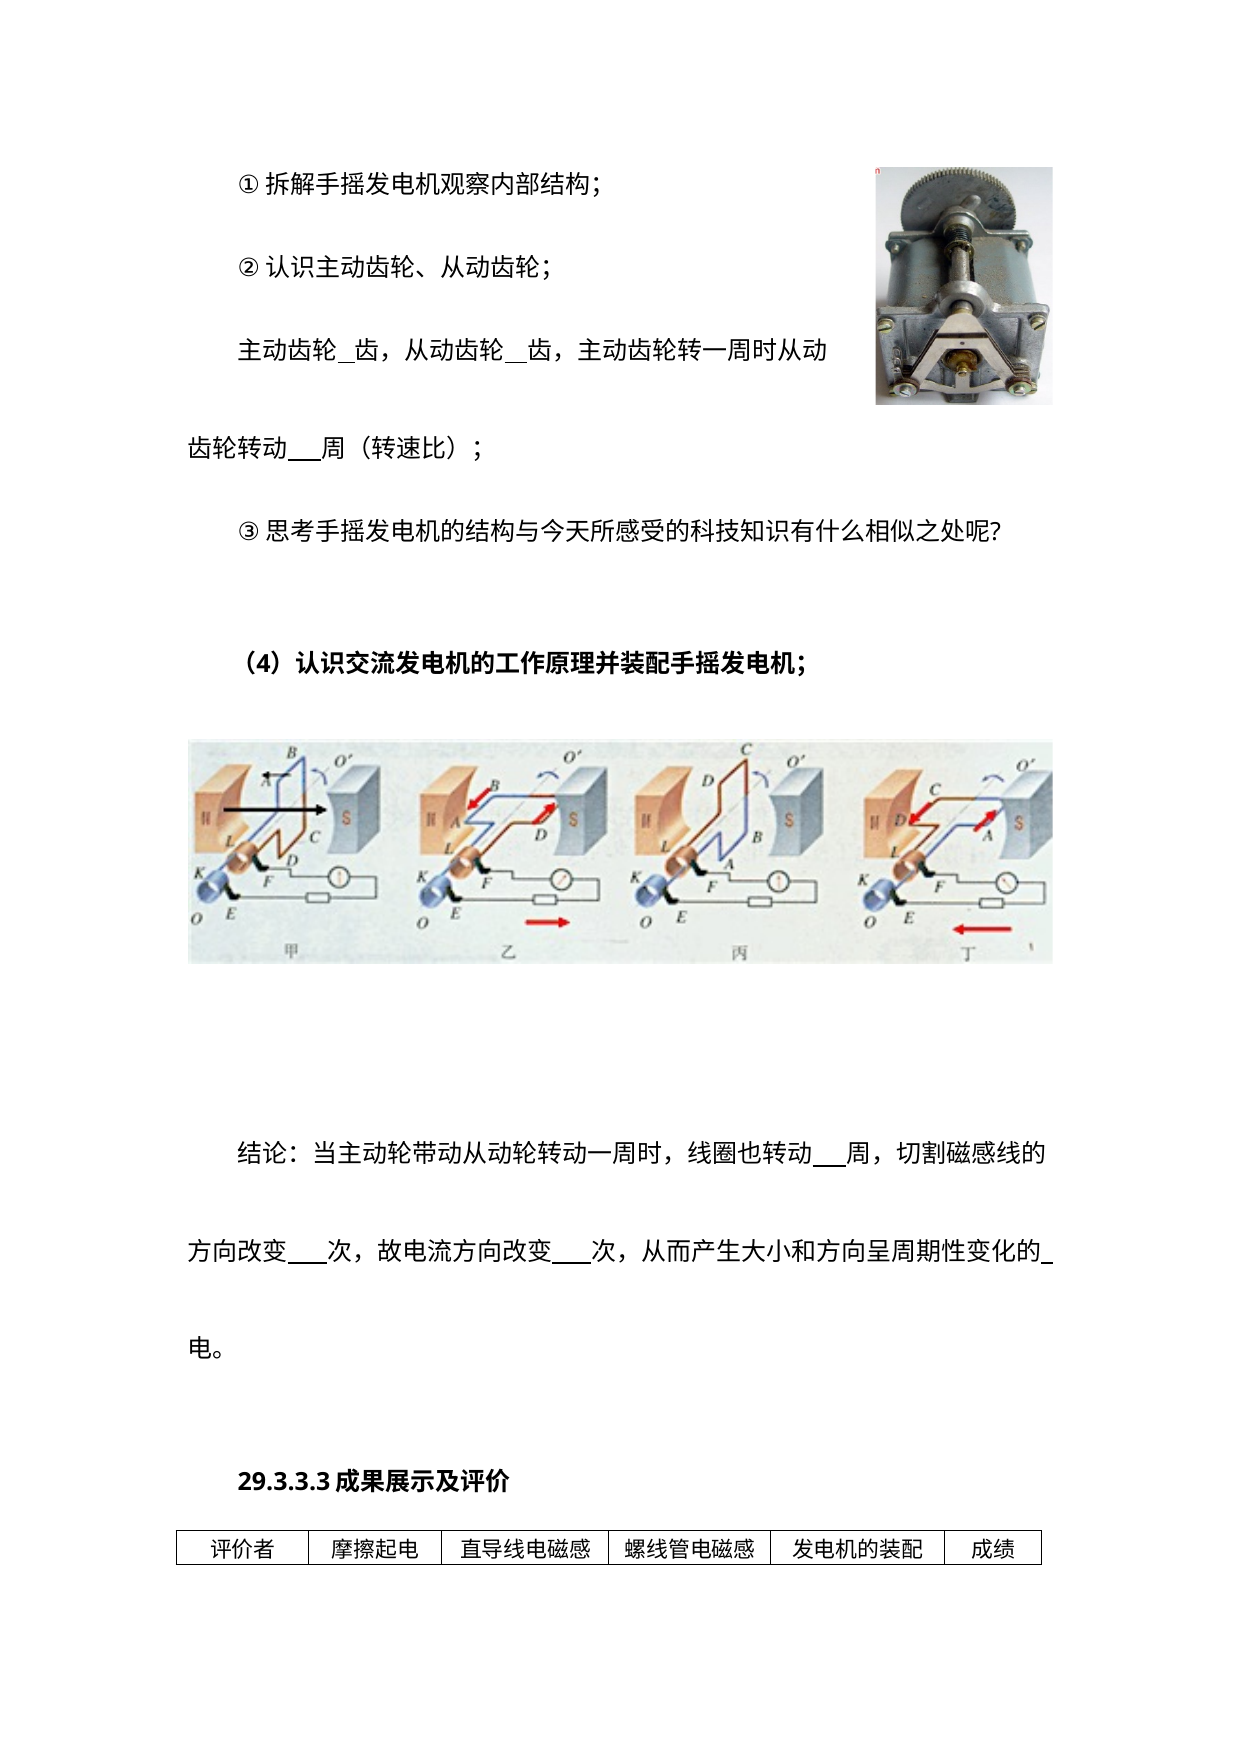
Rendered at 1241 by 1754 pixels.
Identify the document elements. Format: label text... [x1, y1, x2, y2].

text （4）认识交流发电机的工作原理并装配手摇发电机； [187, 629, 1053, 694]
table_header 评价者 [177, 1531, 308, 1564]
table_header 发电机的装配（30） [771, 1531, 944, 1564]
table_header 螺线管电磁感应现象（30） [609, 1531, 770, 1564]
picture [188, 739, 1053, 964]
text ③思考手摇发电机的结构与今天所感受的科技知识有什么相似之处呢? [187, 497, 1053, 562]
text ①拆解手摇发电机观察内部结构； [187, 150, 1053, 215]
table_header 摩擦起电（20） [309, 1531, 441, 1564]
table_header 直导线电磁感应现象（20） [442, 1531, 608, 1564]
table_header 成绩 [945, 1531, 1041, 1564]
picture [875, 167, 1053, 405]
text ②认识主动齿轮、从动齿轮； [187, 233, 875, 298]
text 29.3.3.3成果展示及评价 [187, 1447, 1053, 1512]
text 结论：当主动轮带动从动轮转动一周时，线圈也转动 周，切割磁感线的方向改变 次，故电流方向改变 次，从而产生大小和方向呈周期性变化的 电。 [187, 1119, 1053, 1379]
text 主动齿轮 齿，从动齿轮 齿，主动齿轮转一周时从动齿轮转动 周（转速比）； [187, 316, 1053, 479]
